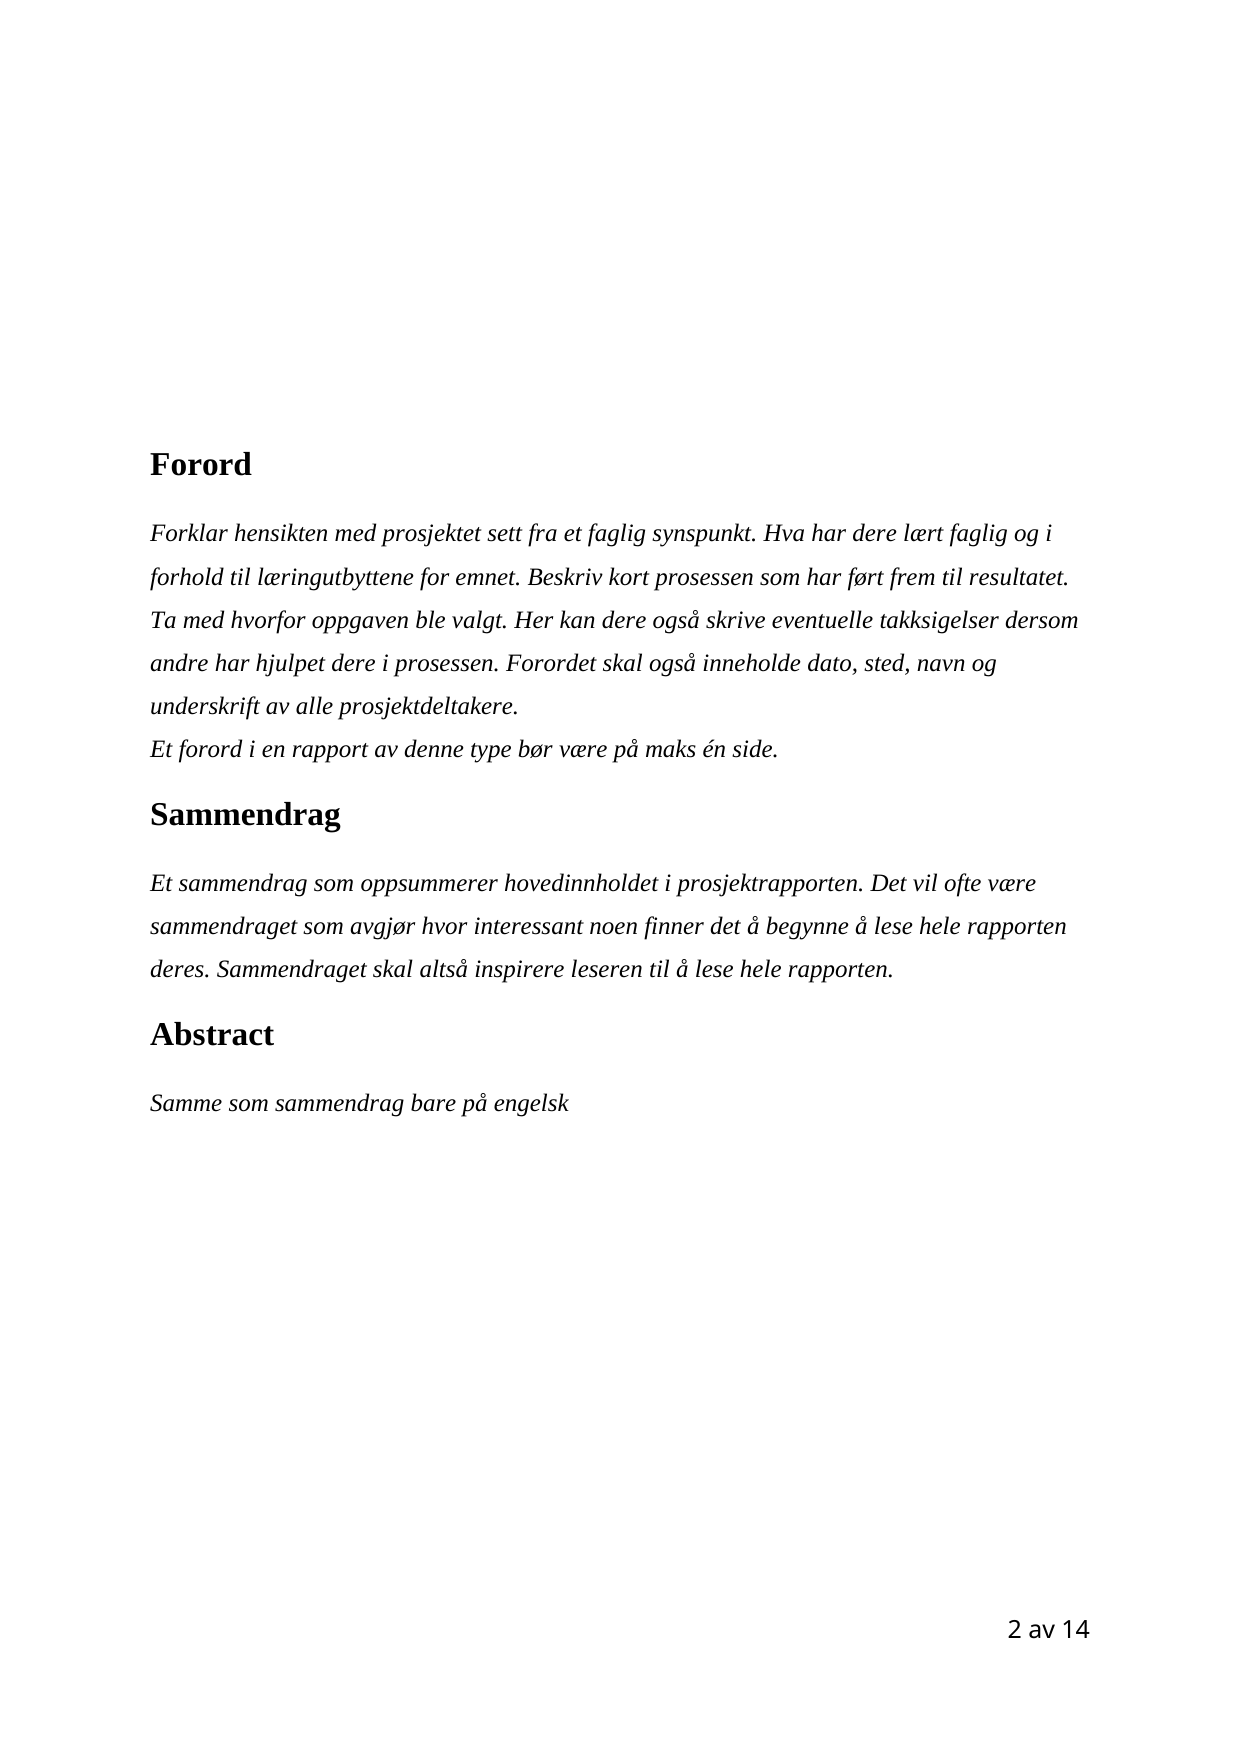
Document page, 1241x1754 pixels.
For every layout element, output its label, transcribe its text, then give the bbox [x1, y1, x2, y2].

text Et forord i en rapport av denne type bør være på maks én side. [150, 734, 1090, 763]
text Forord [150, 444, 1090, 483]
text Sammendrag [150, 794, 1090, 832]
text Samme som sammendrag bare på engelsk [150, 1088, 1090, 1117]
text Abstract [150, 1014, 1090, 1052]
text Et sammendrag som oppsummerer hovedinnholdet i prosjektrapporten. Det vil ofte være sammendraget som avgjør hvor interessant noen finner det å begynne å lese hele rapporten deres. Sammendraget skal altså inspirere leseren til å lese hele rapporten. [150, 868, 1090, 983]
text Forklar hensikten med prosjektet sett fra et faglig synspunkt. Hva har dere lært faglig og i forhold til læringutbyttene for emnet. Beskriv kort prosessen som har ført frem til resultatet. Ta med hvorfor oppgaven ble valgt. Her kan dere også skrive eventuelle takksigelser dersom andre har hjulpet dere i prosessen. Forordet skal også inneholde dato, sted, navn og underskrift av alle prosjektdeltakere. [150, 518, 1090, 720]
